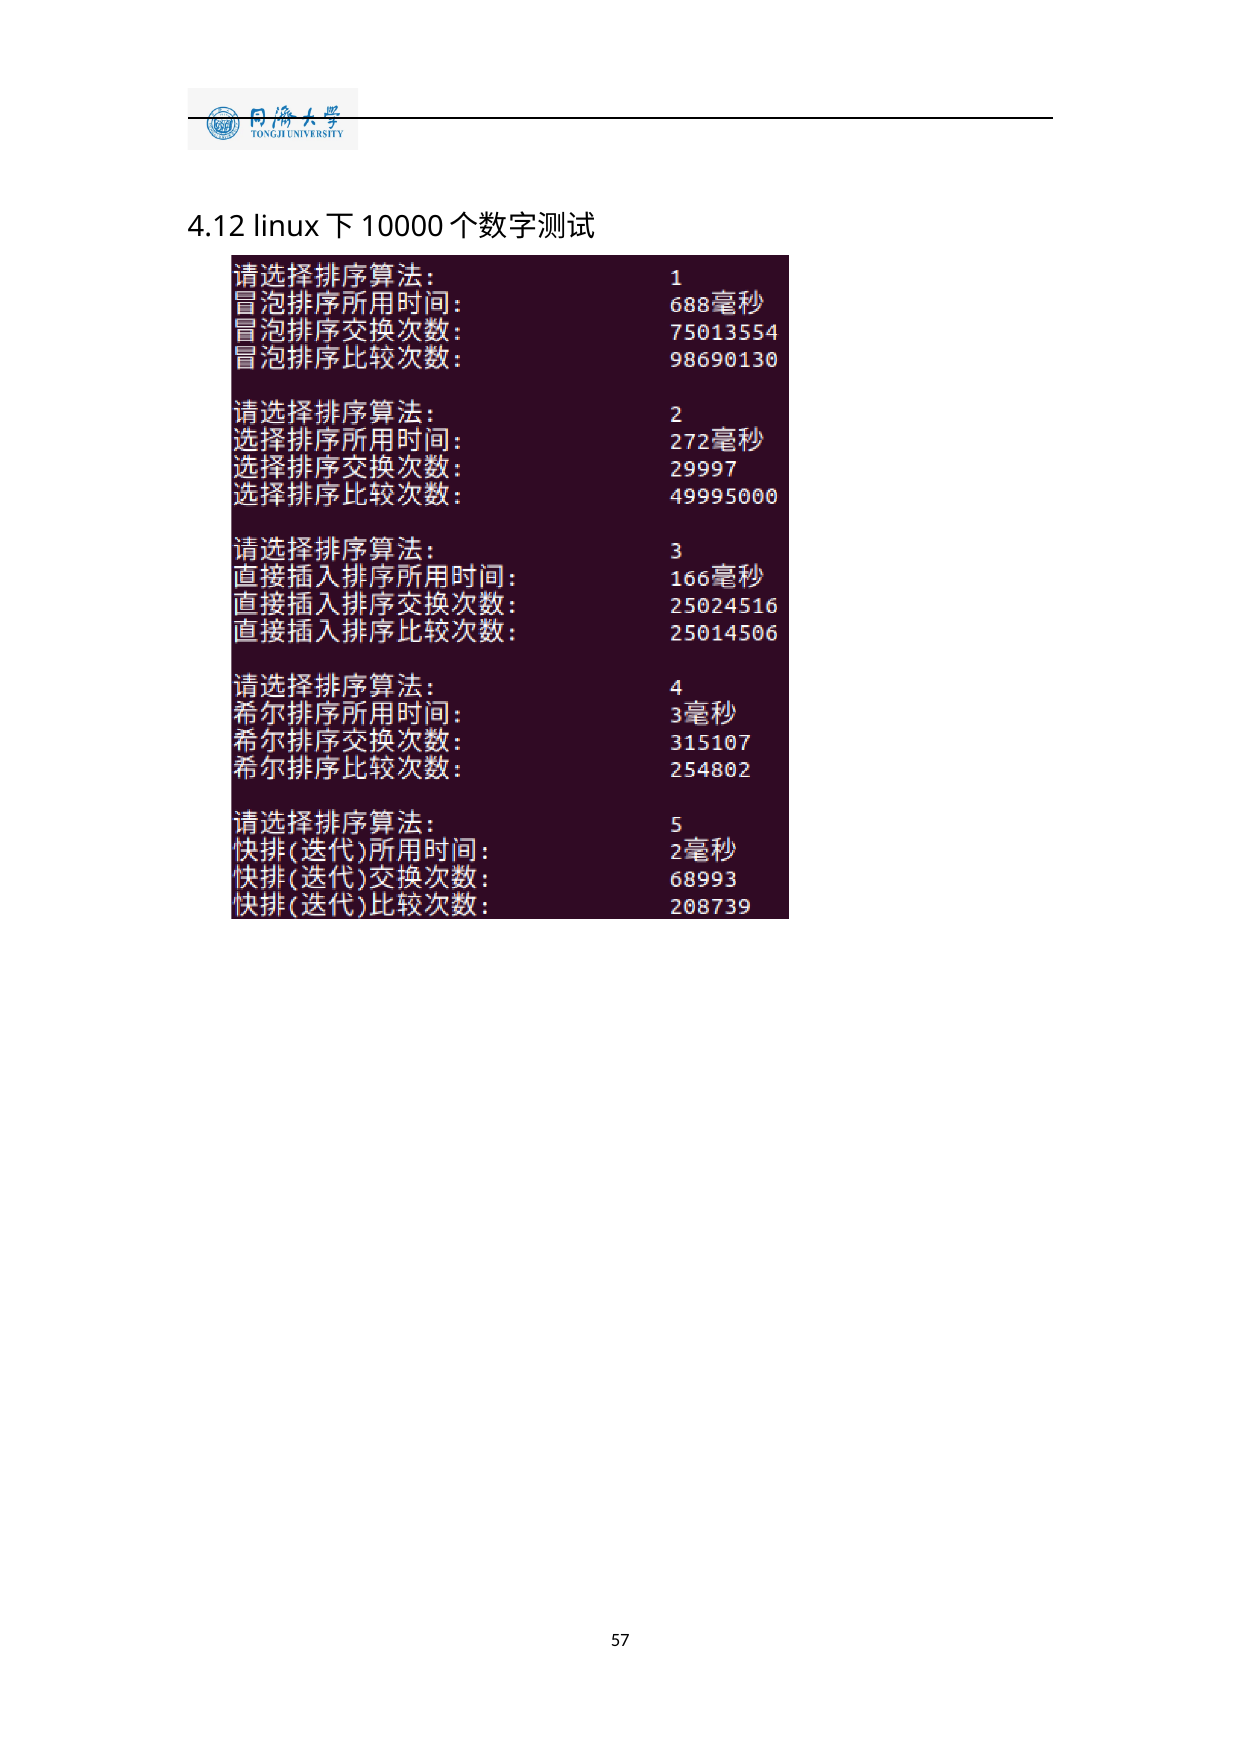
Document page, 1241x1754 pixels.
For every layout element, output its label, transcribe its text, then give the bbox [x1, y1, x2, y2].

picture [231, 255, 789, 919]
list 4.12 linux下10000个数字测试 [187, 191, 1053, 256]
picture [187, 88, 359, 150]
